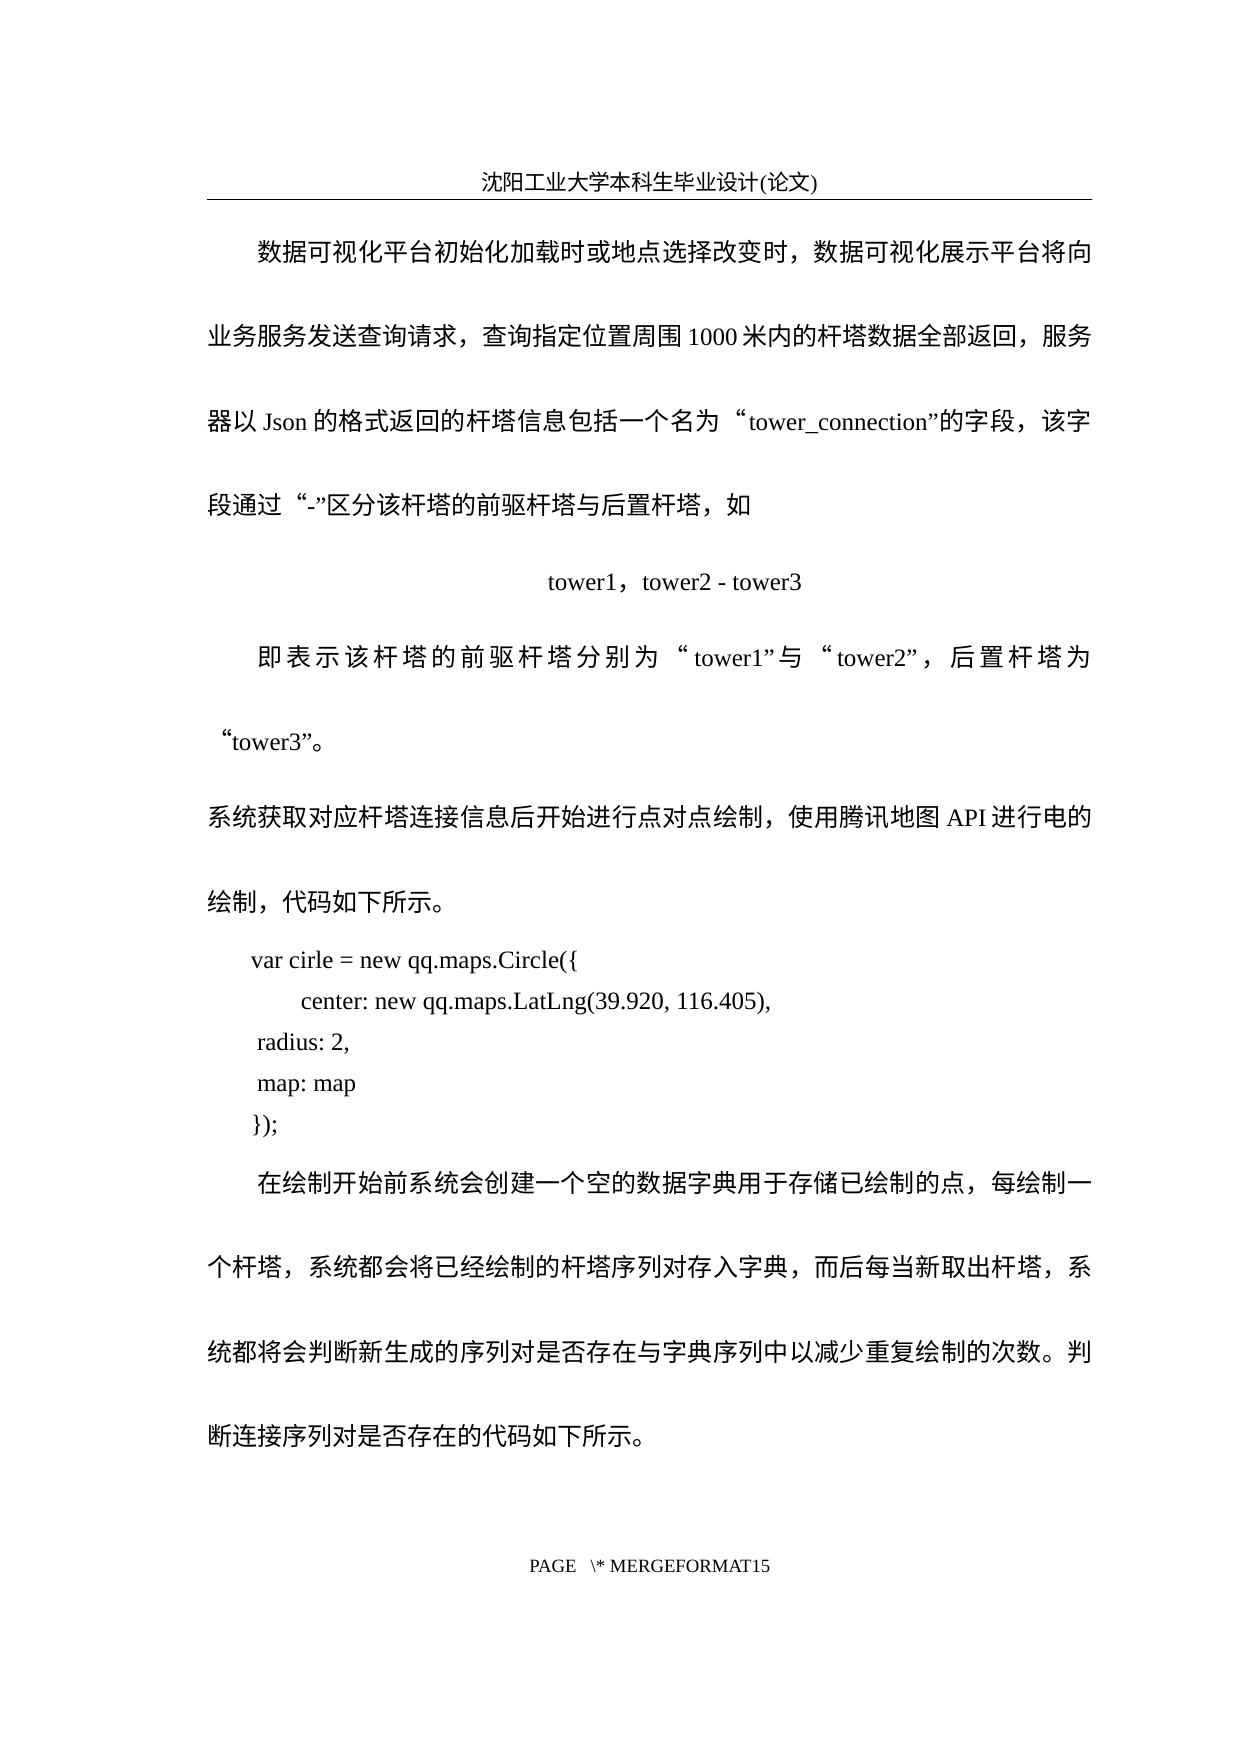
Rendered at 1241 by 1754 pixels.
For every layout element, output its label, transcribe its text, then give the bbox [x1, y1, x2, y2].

text 在绘制开始前系统会创建一个空的数据字典用于存储已绘制的点，每绘制一个杆塔，系统都会将已经绘制的杆塔序列对存入字典，而后每当新取出杆塔，系统都将会判断新生成的序列对是否存在与字典序列中以减少重复绘制的次数。判断连接序列对是否存在的代码如下所示。 [207, 1149, 1092, 1467]
text }); [207, 1108, 1092, 1140]
text 即表示该杆塔的前驱杆塔分别为“tower1”与“tower2”，后置杆塔为“tower3”。 [207, 623, 1092, 772]
text tower1，tower2 - tower3 [207, 547, 1092, 612]
text radius: 2, [207, 1026, 1092, 1058]
text 数据可视化平台初始化加载时或地点选择改变时，数据可视化展示平台将向业务服务发送查询请求，查询指定位置周围1000米内的杆塔数据全部返回，服务器以Json的格式返回的杆塔信息包括一个名为“tower_connection”的字段，该字段通过“-”区分该杆塔的前驱杆塔与后置杆塔，如 [207, 218, 1092, 536]
text var cirle = new qq.maps.Circle({ [207, 943, 1092, 976]
text 系统获取对应杆塔连接信息后开始进行点对点绘制，使用腾讯地图API进行电的绘制，代码如下所示。 [207, 783, 1092, 933]
text center: new qq.maps.LatLng(39.920, 116.405), [207, 984, 1092, 1017]
text map: map [207, 1067, 1092, 1099]
